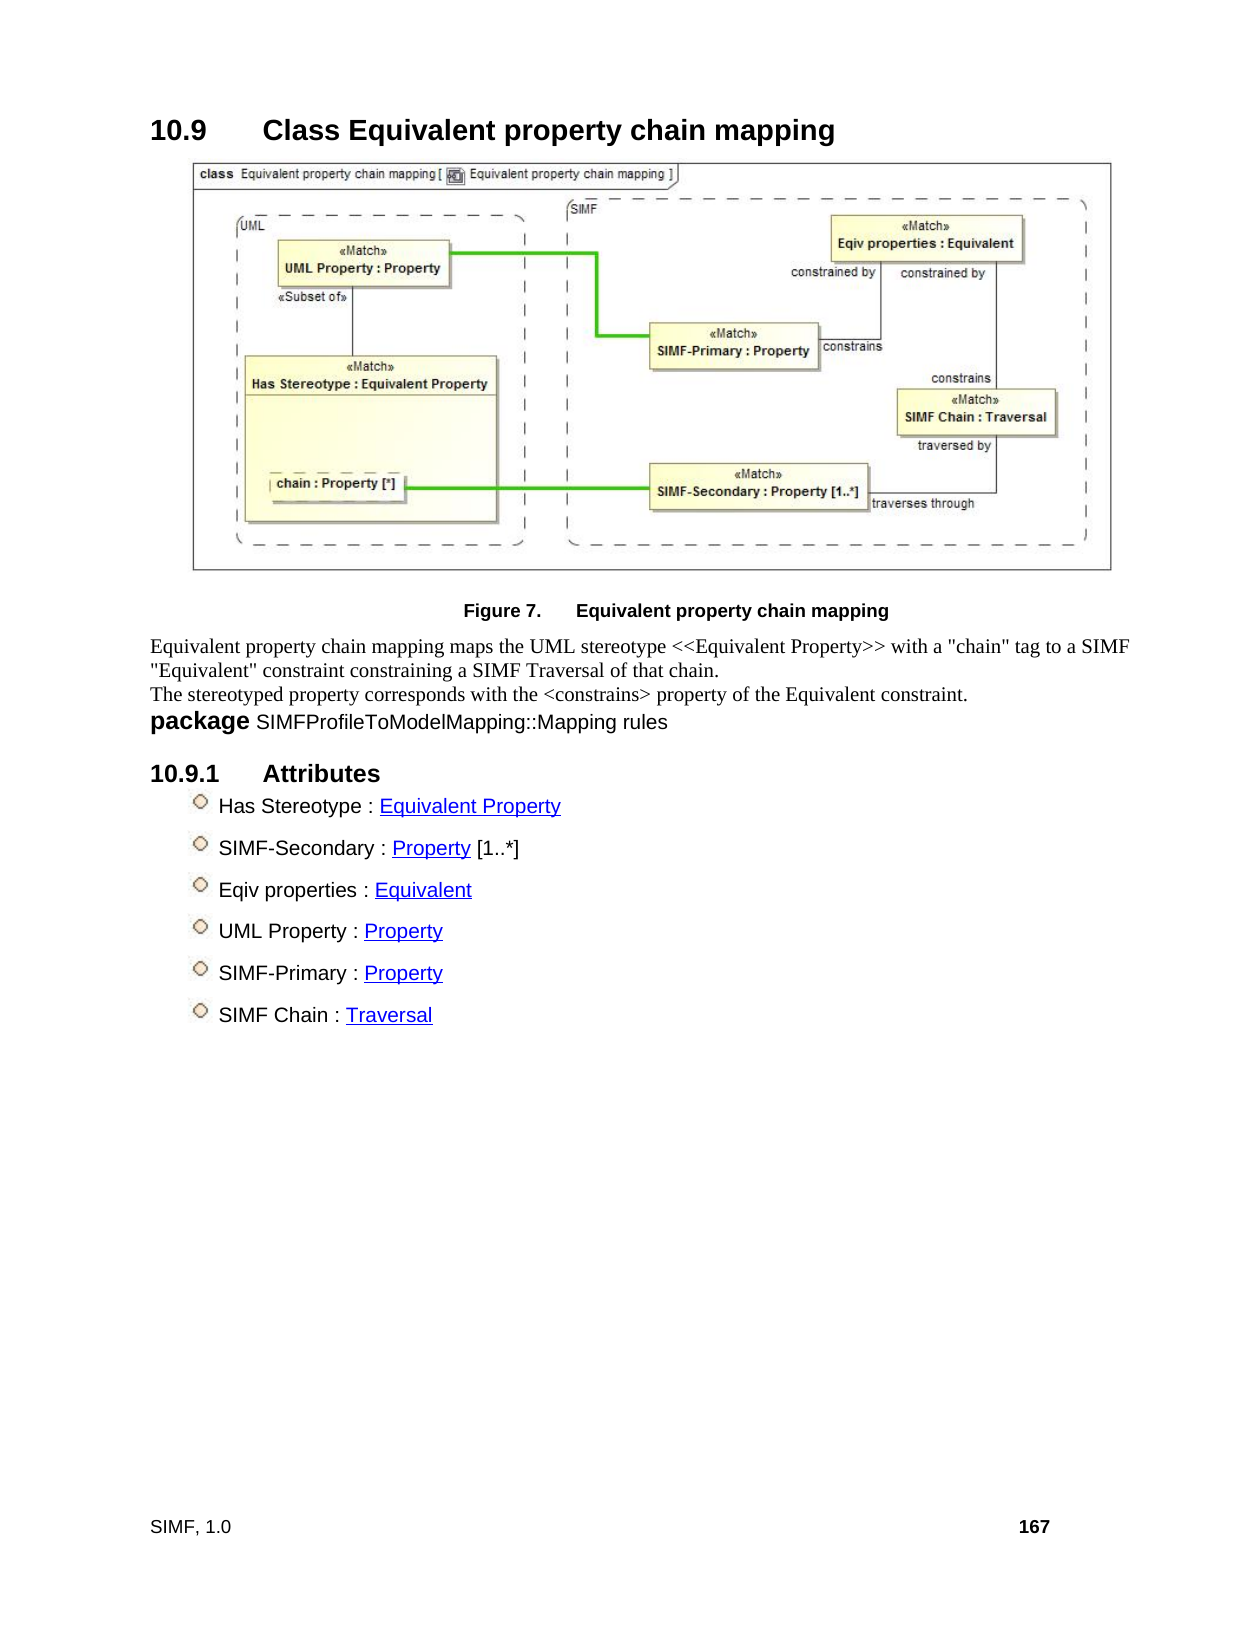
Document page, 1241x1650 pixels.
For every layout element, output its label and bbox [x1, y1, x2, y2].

picture [187, 955, 213, 981]
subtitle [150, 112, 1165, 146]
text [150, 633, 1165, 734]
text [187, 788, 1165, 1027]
picture [187, 788, 213, 814]
picture [187, 872, 213, 897]
picture [187, 997, 213, 1023]
picture [187, 913, 213, 939]
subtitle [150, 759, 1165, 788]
picture [187, 158, 1128, 587]
picture [187, 830, 213, 856]
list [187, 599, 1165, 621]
